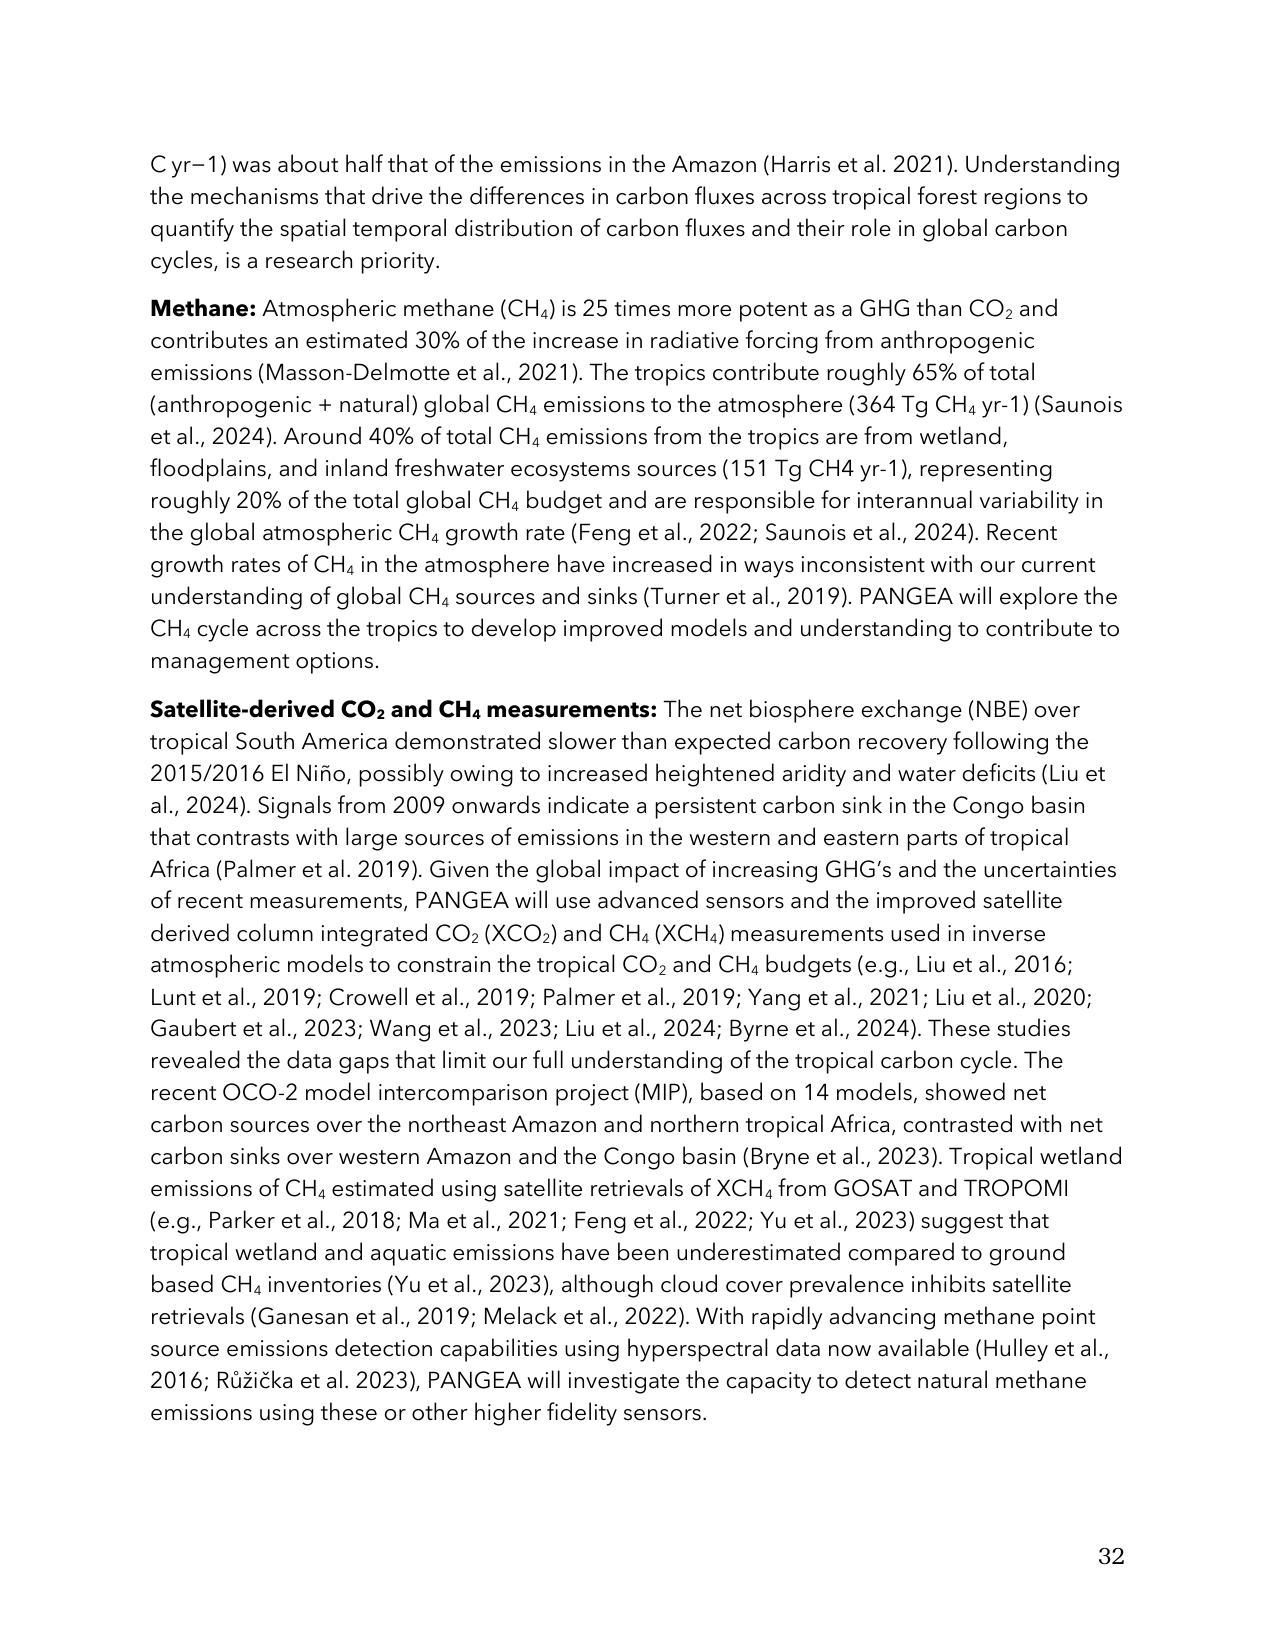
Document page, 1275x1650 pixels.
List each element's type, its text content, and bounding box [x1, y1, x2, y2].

text Methane: Atmospheric methane (CH4) is 25 times more potent as a GHG than CO2 and contributes an estimated 30% of the increase in radiative forcing from anthropogenic emissions (Masson-Delmotte et al., 2021). The tropics contribute roughly 65% of total (anthropogenic + natural) global CH4 emissions to the atmosphere (364 Tg CH4 yr-1) (Saunois et al., 2024). Around 40% of total CH4 emissions from the tropics are from wetland, floodplains, and inland freshwater ecosystems sources (151 Tg CH4 yr-1), representing roughly 20% of the total global CH4 budget and are responsible for interannual variability in the global atmospheric CH4 growth rate (Feng et al., 2022; Saunois et al., 2024). Recent growth rates of CH4 in the atmosphere have increased in ways inconsistent with our current understanding of global CH4 sources and sinks (Turner et al., 2019). PANGEA will explore the CH4 cycle across the tropics to develop improved models and understanding to contribute to management options. [150, 294, 1125, 674]
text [150, 150, 1125, 274]
text Satellite-derived CO2 and CH4 measurements: The net biosphere exchange (NBE) over tropical South America demonstrated slower than expected carbon recovery following the 2015/2016 El Niño, possibly owing to increased heightened aridity and water deficits (Liu et al., 2024). Signals from 2009 onwards indicate a persistent carbon sink in the Congo basin that contrasts with large sources of emissions in the western and eastern parts of tropical Africa (Palmer et al. 2019). Given the global impact of increasing GHG’s and the uncertainties of recent measurements, PANGEA will use advanced sensors and the improved satellite derived column integrated CO2 (XCO2) and CH4 (XCH4) measurements used in inverse atmospheric models to constrain the tropical CO2 and CH4 budgets (e.g., Liu et al., 2016; Lunt et al., 2019; Crowell et al., 2019; Palmer et al., 2019; Yang et al., 2021; Liu et al., 2020; Gaubert et al., 2023; Wang et al., 2023; Liu et al., 2024; Byrne et al., 2024). These studies revealed the data gaps that limit our full understanding of the tropical carbon cycle. The recent OCO-2 model intercomparison project (MIP), based on 14 models, showed net carbon sources over the northeast Amazon and northern tropical Africa, contrasted with net carbon sinks over western Amazon and the Congo basin (Bryne et al., 2023). Tropical wetland emissions of CH4 estimated using satellite retrievals of XCH4 from GOSAT and TROPOMI (e.g., Parker et al., 2018; Ma et al., 2021; Feng et al., 2022; Yu et al., 2023) suggest that tropical wetland and aquatic emissions have been underestimated compared to ground based CH4 inventories (Yu et al., 2023), although cloud cover prevalence inhibits satellite retrievals (Ganesan et al., 2019; Melack et al., 2022). With rapidly advancing methane point source emissions detection capabilities using hyperspectral data now available (Hulley et al., 2016; Růžička et al. 2023), PANGEA will investigate the capacity to detect natural methane emissions using these or other higher fidelity sensors. [150, 695, 1125, 1426]
